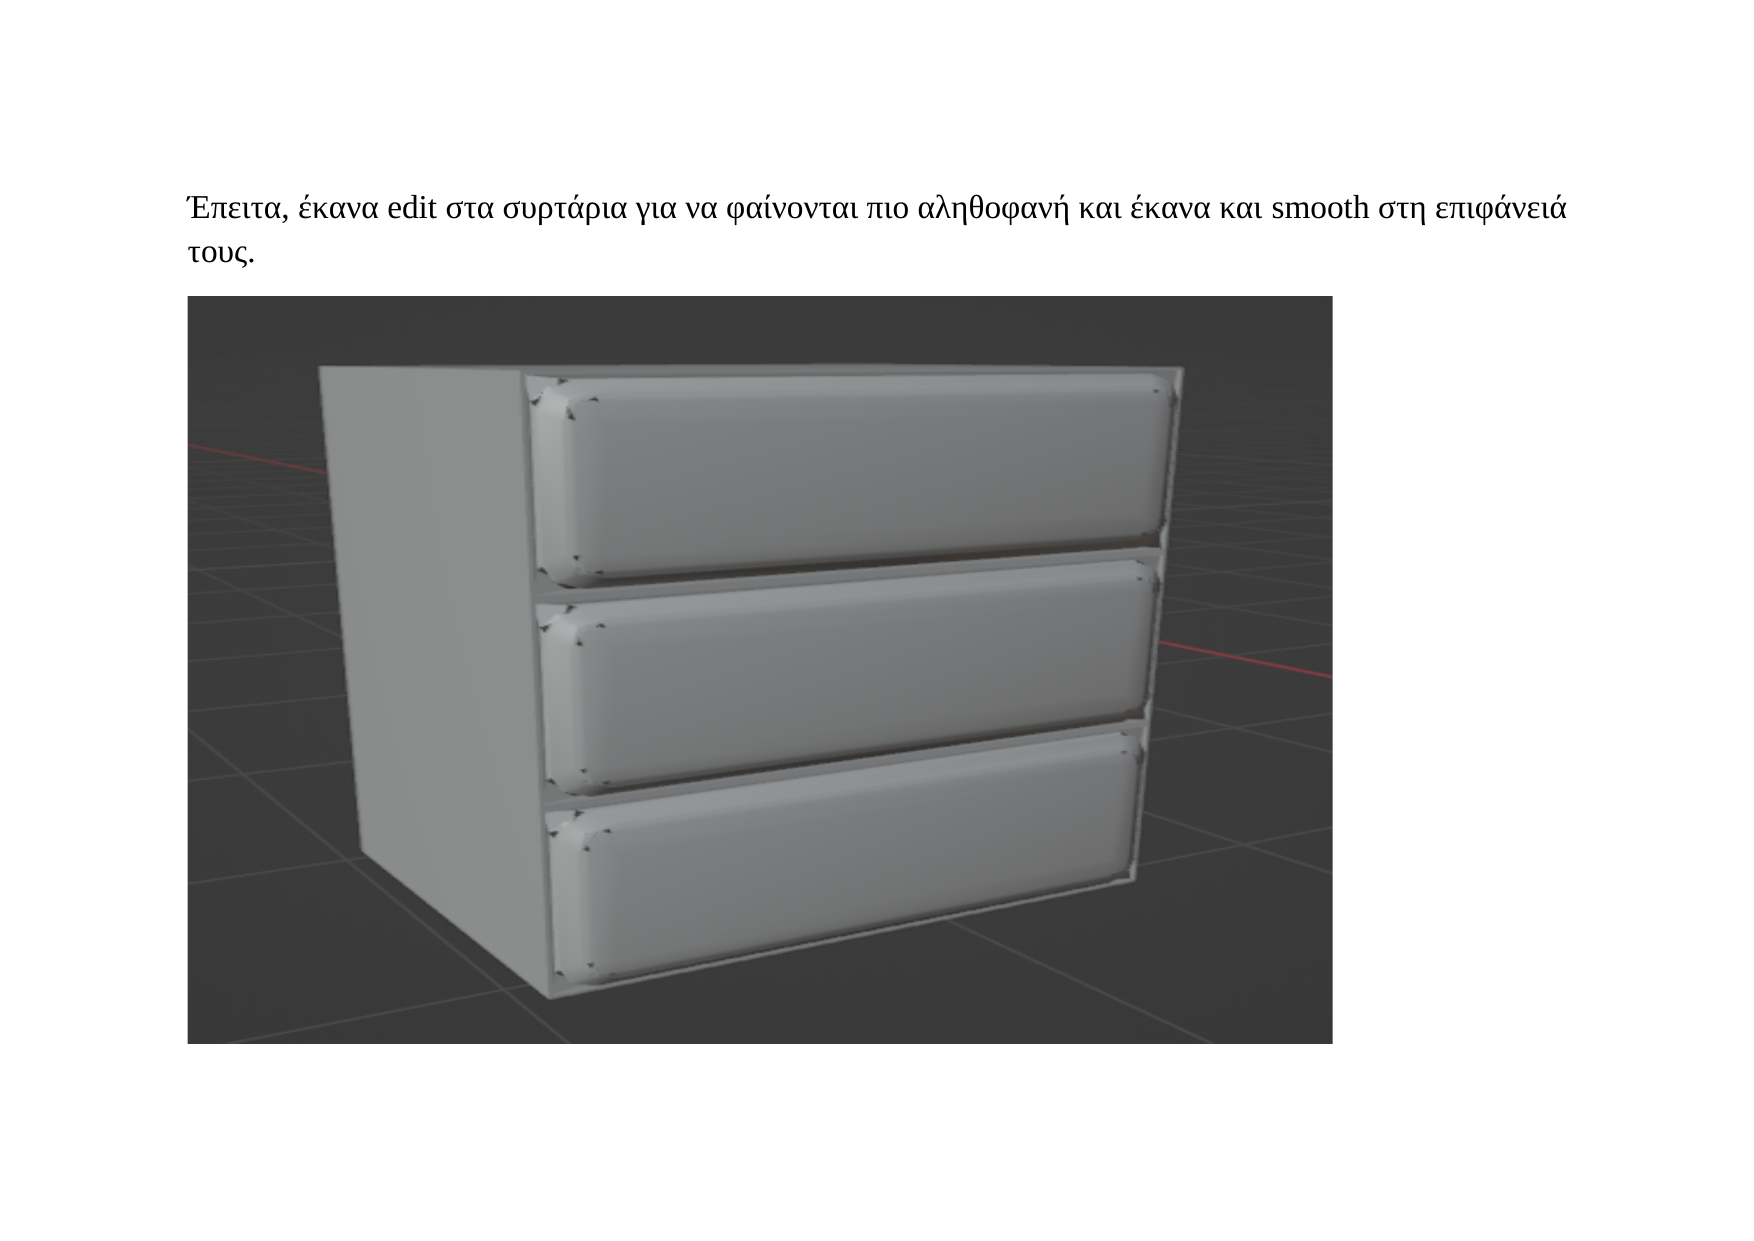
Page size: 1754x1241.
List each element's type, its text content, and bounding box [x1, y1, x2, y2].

picture [187, 296, 1333, 1044]
text Έπειτα, έκανα edit στα συρτάρια για να φαίνονται πιο αληθοφανή και έκανα και smooth στη επιφάνειά τους. [187, 187, 1604, 270]
